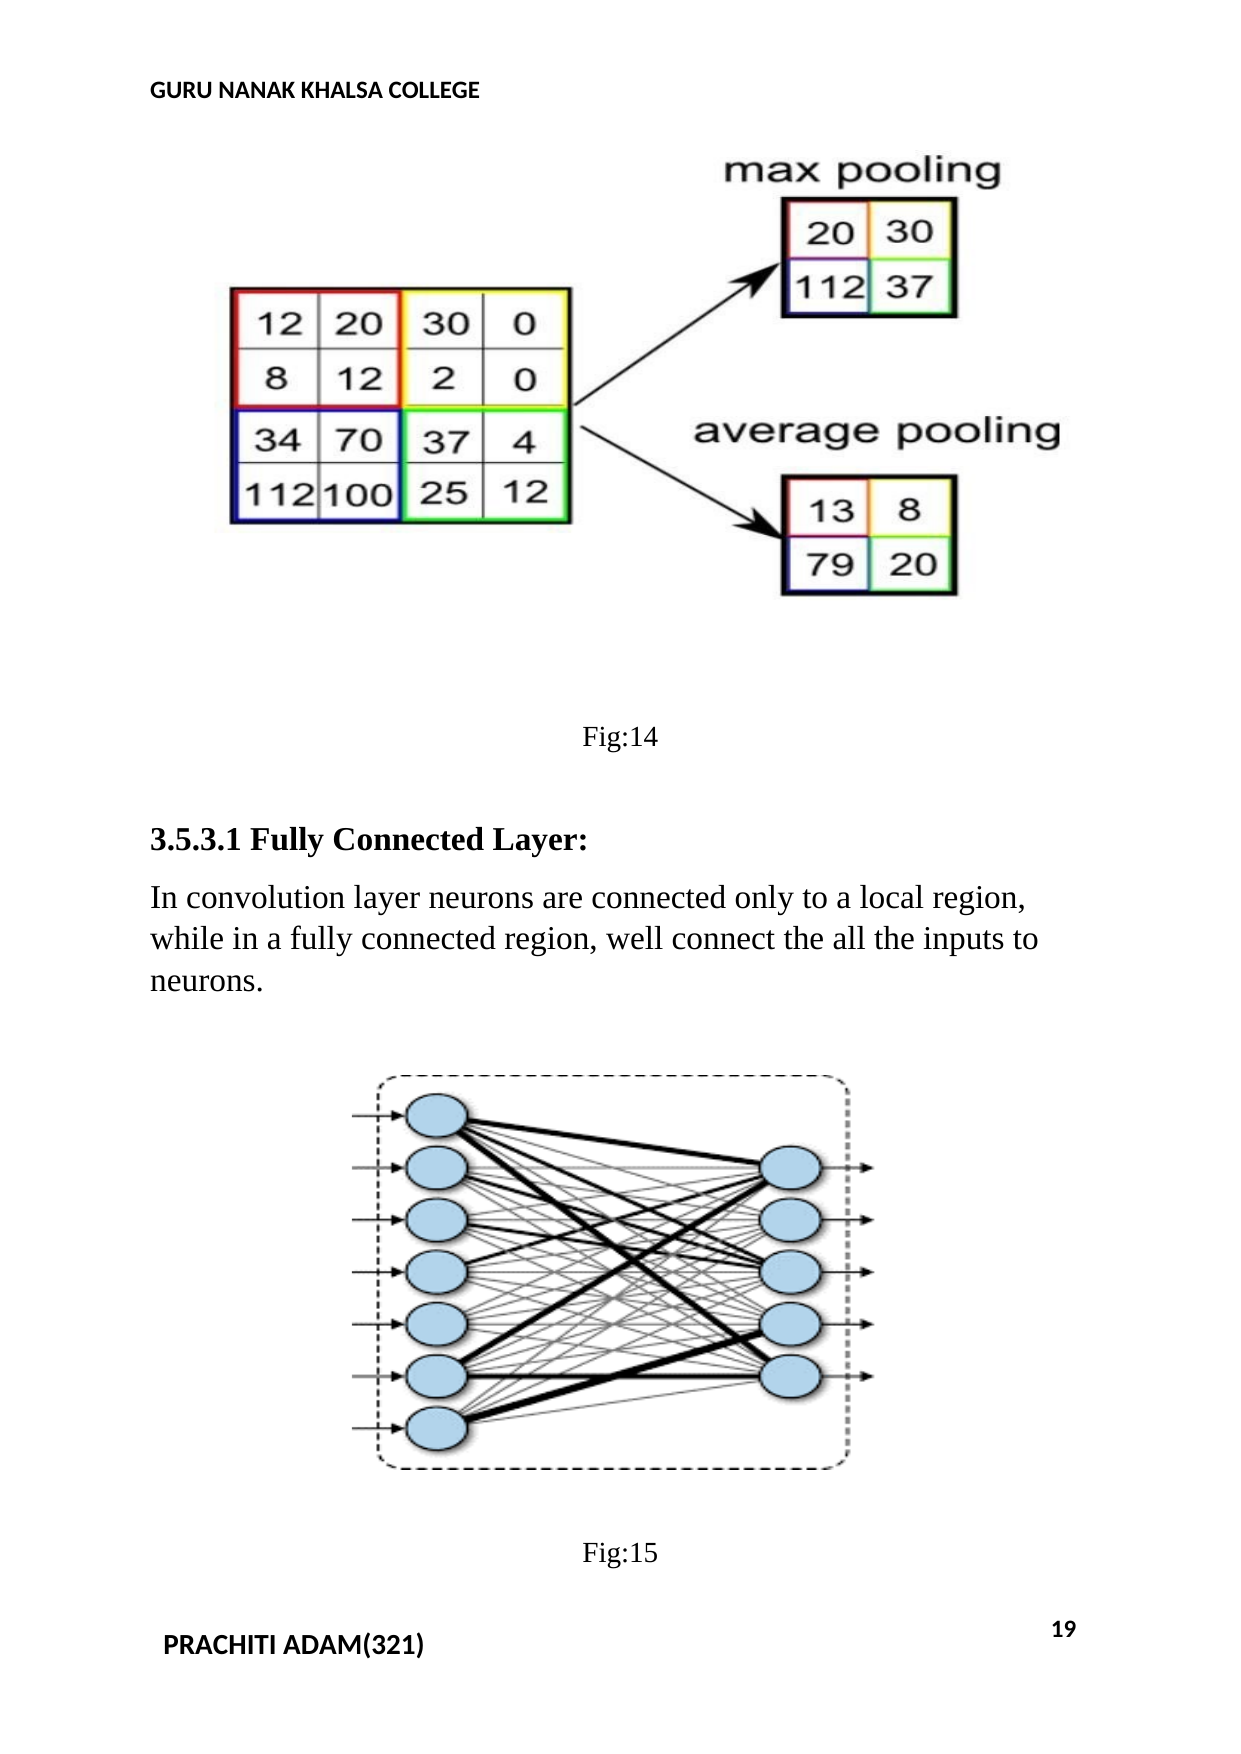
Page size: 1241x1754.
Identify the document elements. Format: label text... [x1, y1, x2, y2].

picture [191, 150, 1076, 607]
picture [351, 1075, 875, 1470]
text Fig:14 [150, 719, 1090, 753]
text Fig:15 [150, 1535, 1090, 1569]
text 3.5.3.1 Fully Connected Layer: [150, 819, 1090, 857]
text In convolution layer neurons are connected only to a local region, while in a fully connected region, well connect the all the inputs to neurons. [150, 877, 1090, 998]
